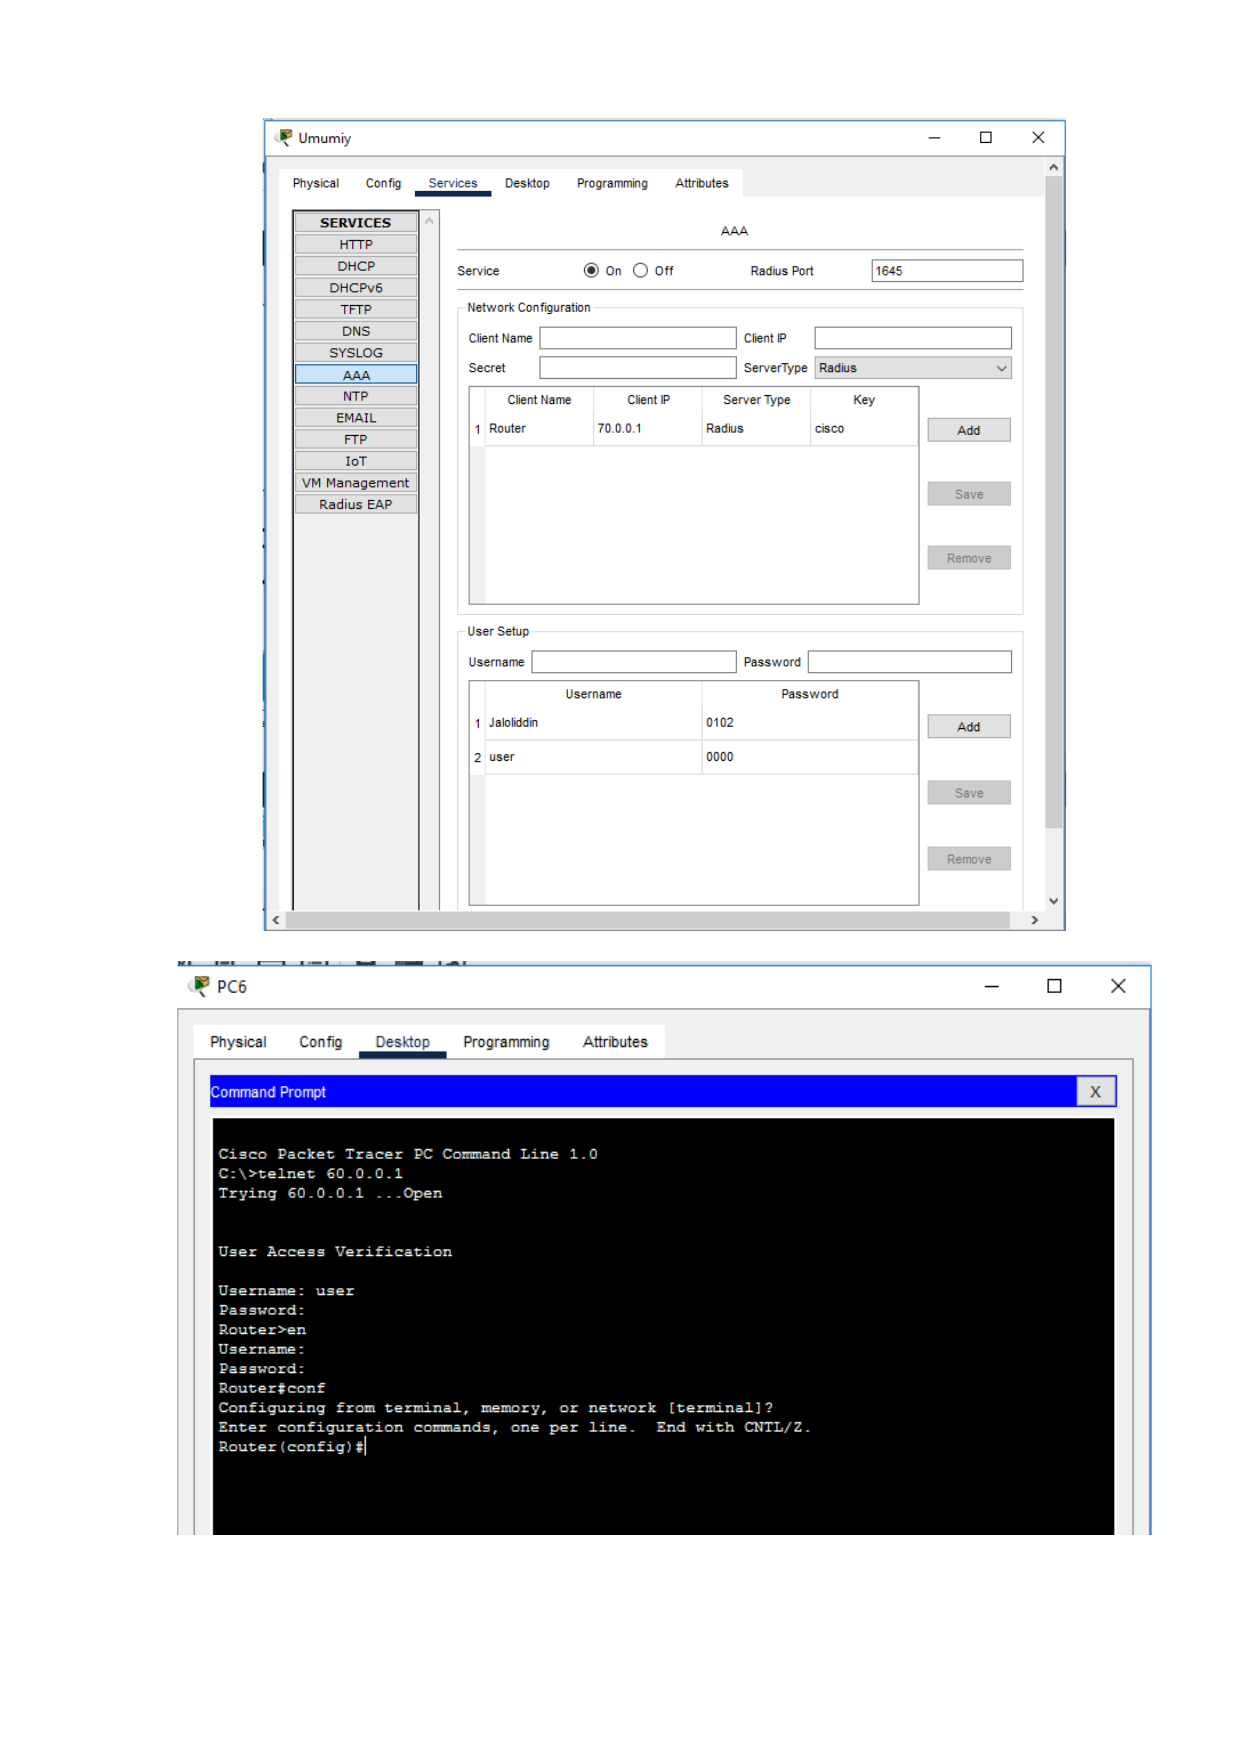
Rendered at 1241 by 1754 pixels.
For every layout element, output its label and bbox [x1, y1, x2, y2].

picture [262, 118, 1067, 931]
picture [177, 961, 1152, 1535]
